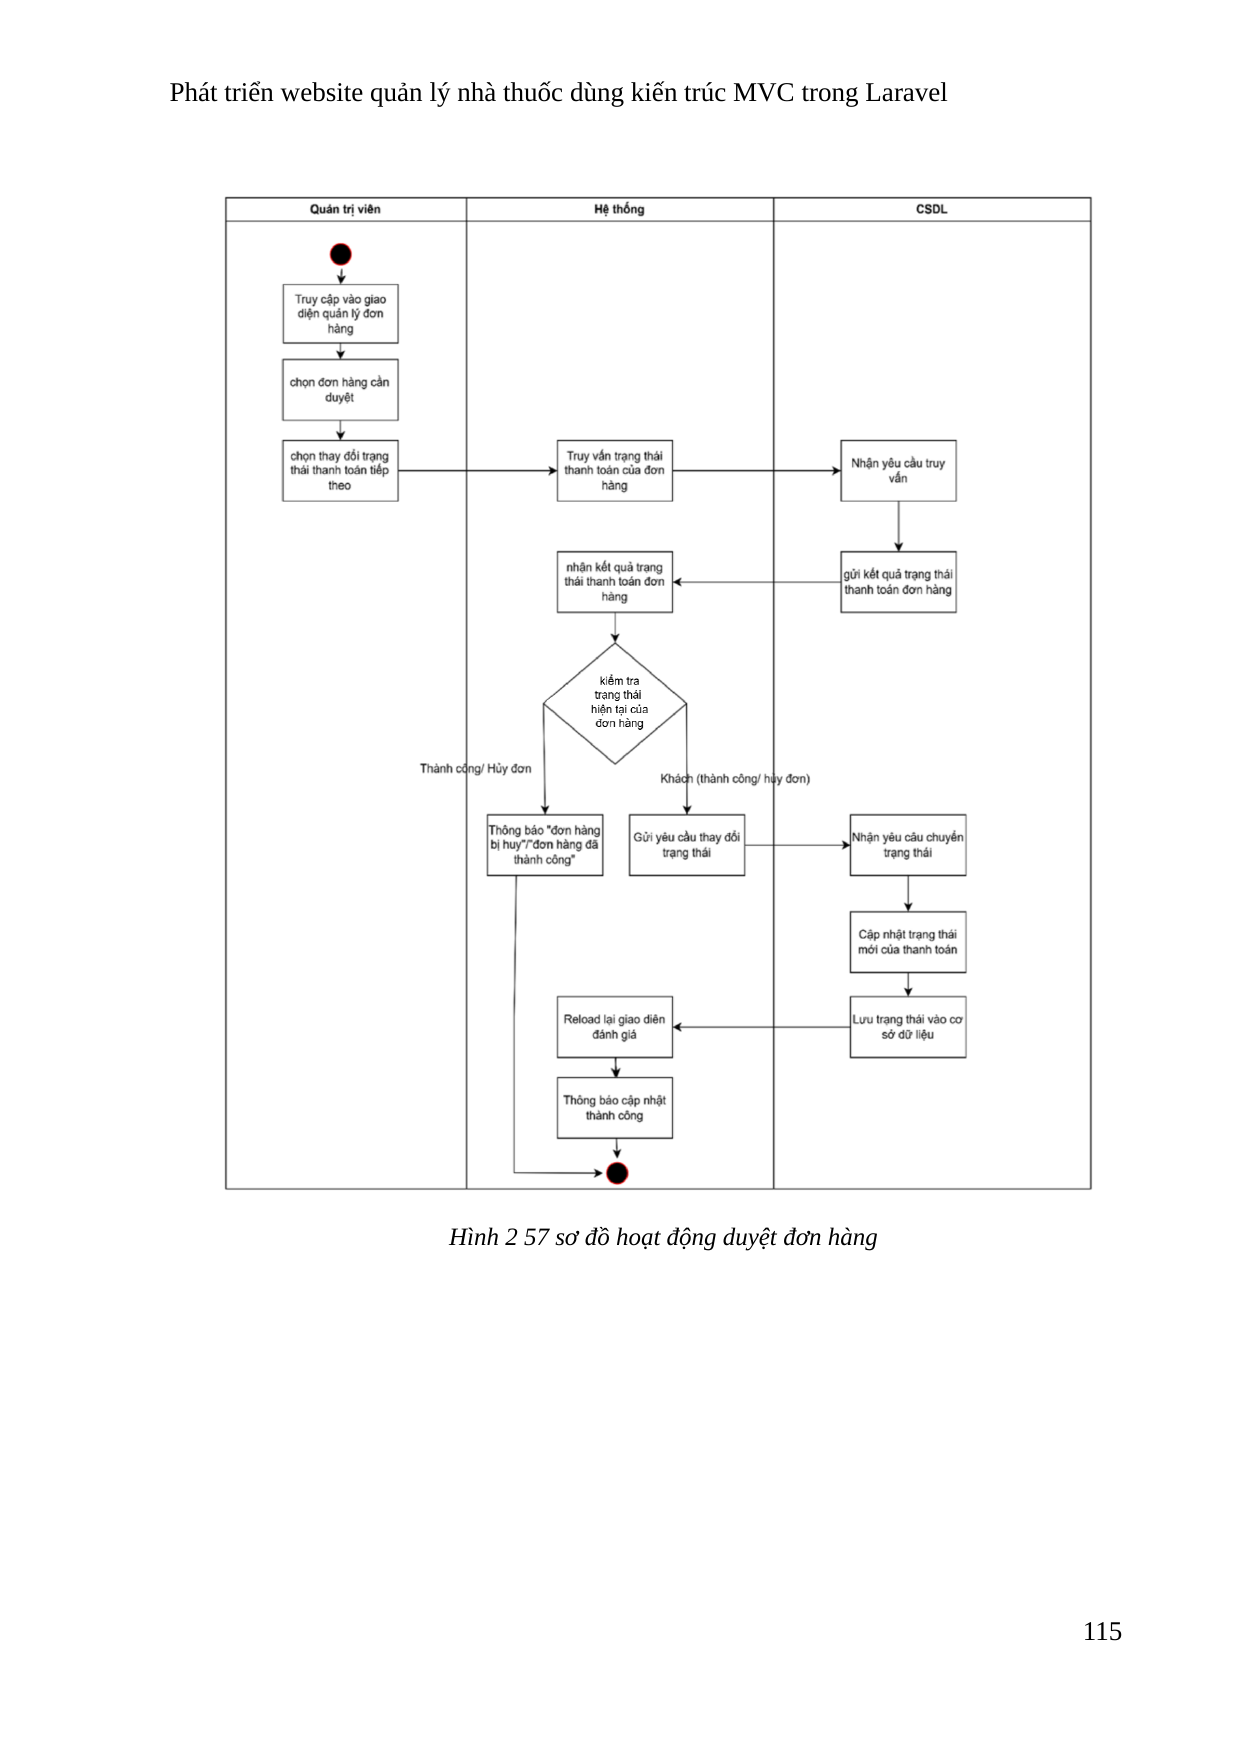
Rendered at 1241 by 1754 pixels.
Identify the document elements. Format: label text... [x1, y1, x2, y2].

picture [206, 177, 1110, 1210]
